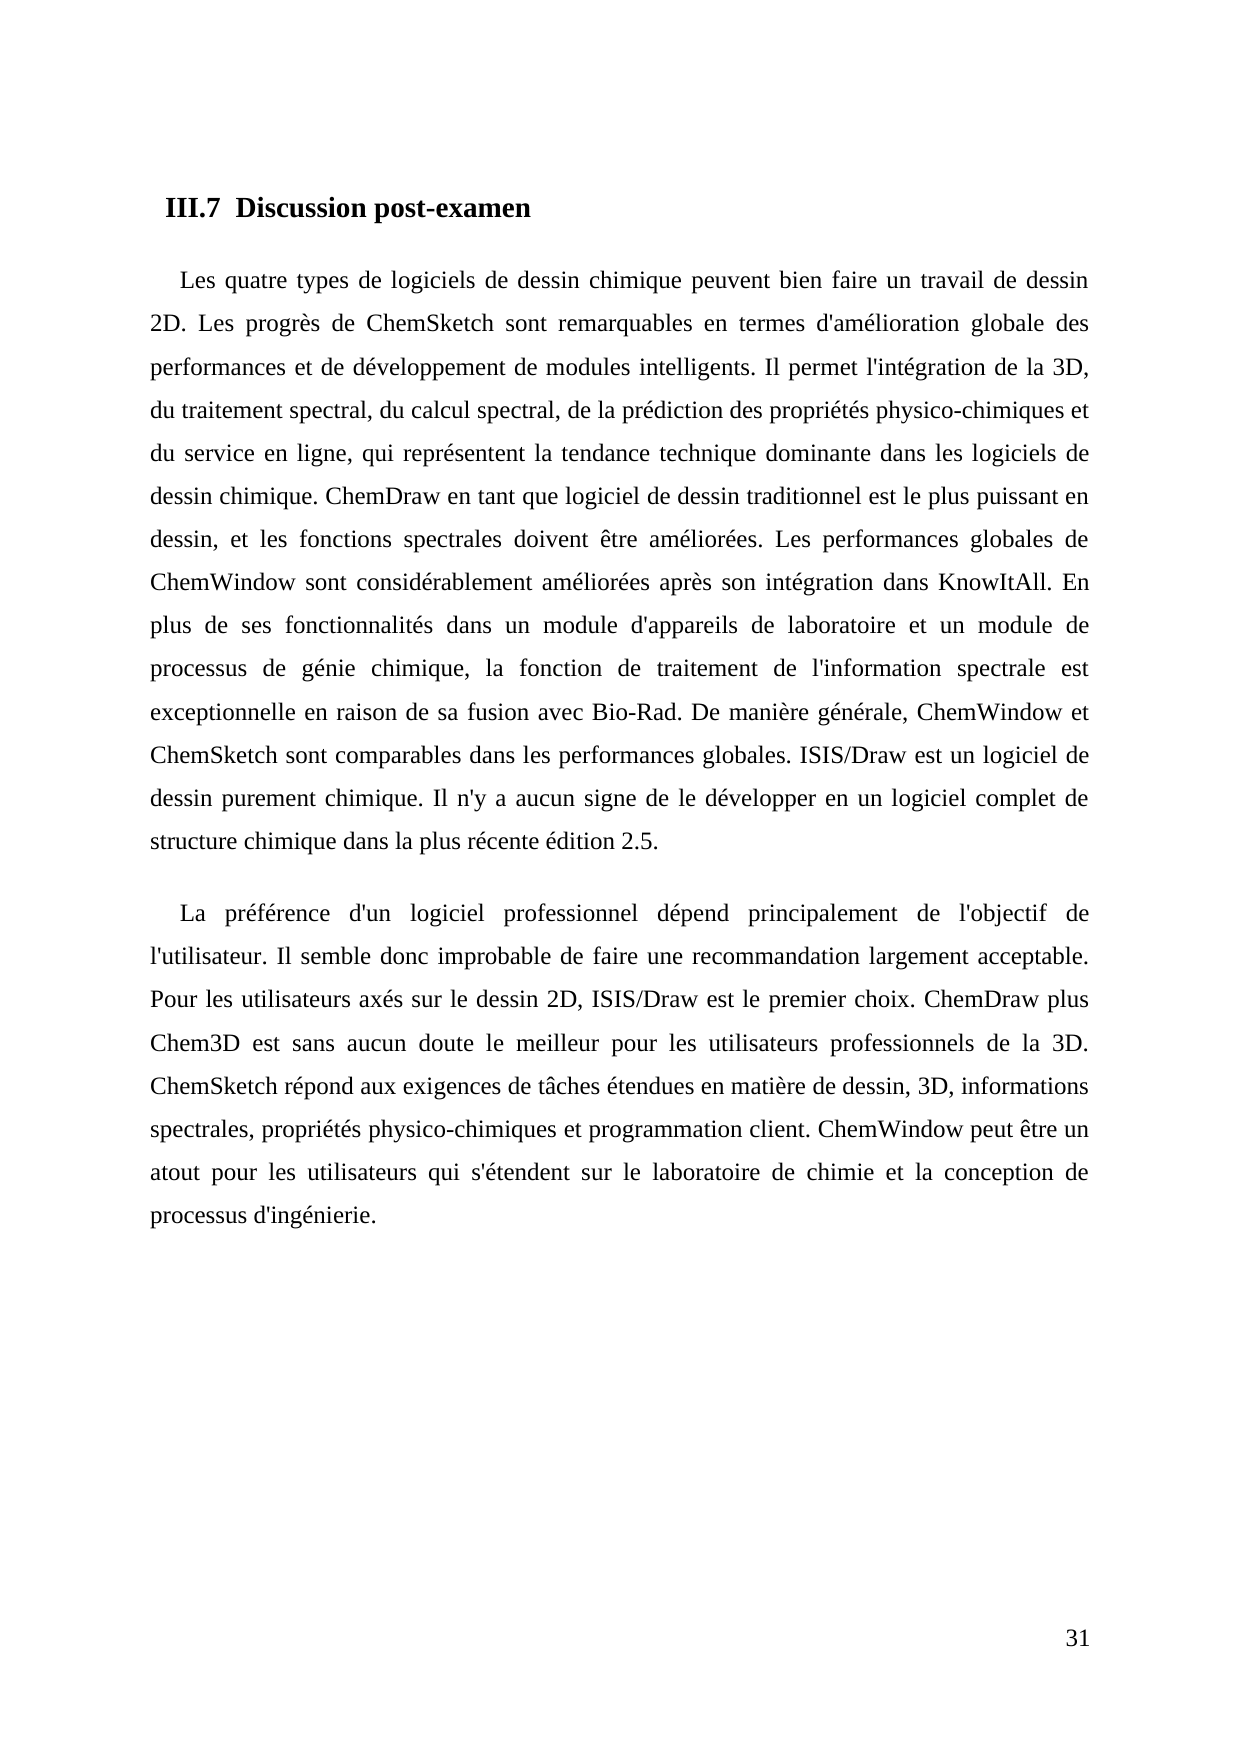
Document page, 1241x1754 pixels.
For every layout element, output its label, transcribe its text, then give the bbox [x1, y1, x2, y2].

subtitle Discussion post-examen [165, 190, 1090, 224]
text Les quatre types de logiciels de dessin chimique peuvent bien faire un travail de dessin 2D. Les progrès de ChemSketch sont remarquables en termes d'amélioration globale des performances et de développement de modules intelligents. Il permet l'intégration de la 3D, du traitement spectral, du calcul spectral, de la prédiction des propriétés physico-chimiques et du service en ligne, qui représentent la tendance technique dominante dans les logiciels de dessin chimique. ChemDraw en tant que logiciel de dessin traditionnel est le plus puissant en dessin, et les fonctions spectrales doivent être améliorées. Les performances globales de ChemWindow sont considérablement améliorées après son intégration dans KnowItAll. En plus de ses fonctionnalités dans un module d'appareils de laboratoire et un module de processus de génie chimique, la fonction de traitement de l'information spectrale est exceptionnelle en raison de sa fusion avec Bio-Rad. De manière générale, ChemWindow et ChemSketch sont comparables dans les performances globales. ISIS/Draw est un logiciel de dessin purement chimique. Il n'y a aucun signe de le développer en un logiciel complet de structure chimique dans la plus récente édition 2.5. [150, 265, 1090, 855]
text La préférence d'un logiciel professionnel dépend principalement de l'objectif de l'utilisateur. Il semble donc improbable de faire une recommandation largement acceptable. Pour les utilisateurs axés sur le dessin 2D, ISIS/Draw est le premier choix. ChemDraw plus Chem3D est sans aucun doute le meilleur pour les utilisateurs professionnels de la 3D. ChemSketch répond aux exigences de tâches étendues en matière de dessin, 3D, informations spectrales, propriétés physico-chimiques et programmation client. ChemWindow peut être un atout pour les utilisateurs qui s'étendent sur le laboratoire de chimie et la conception de processus d'ingénierie. [150, 898, 1090, 1229]
